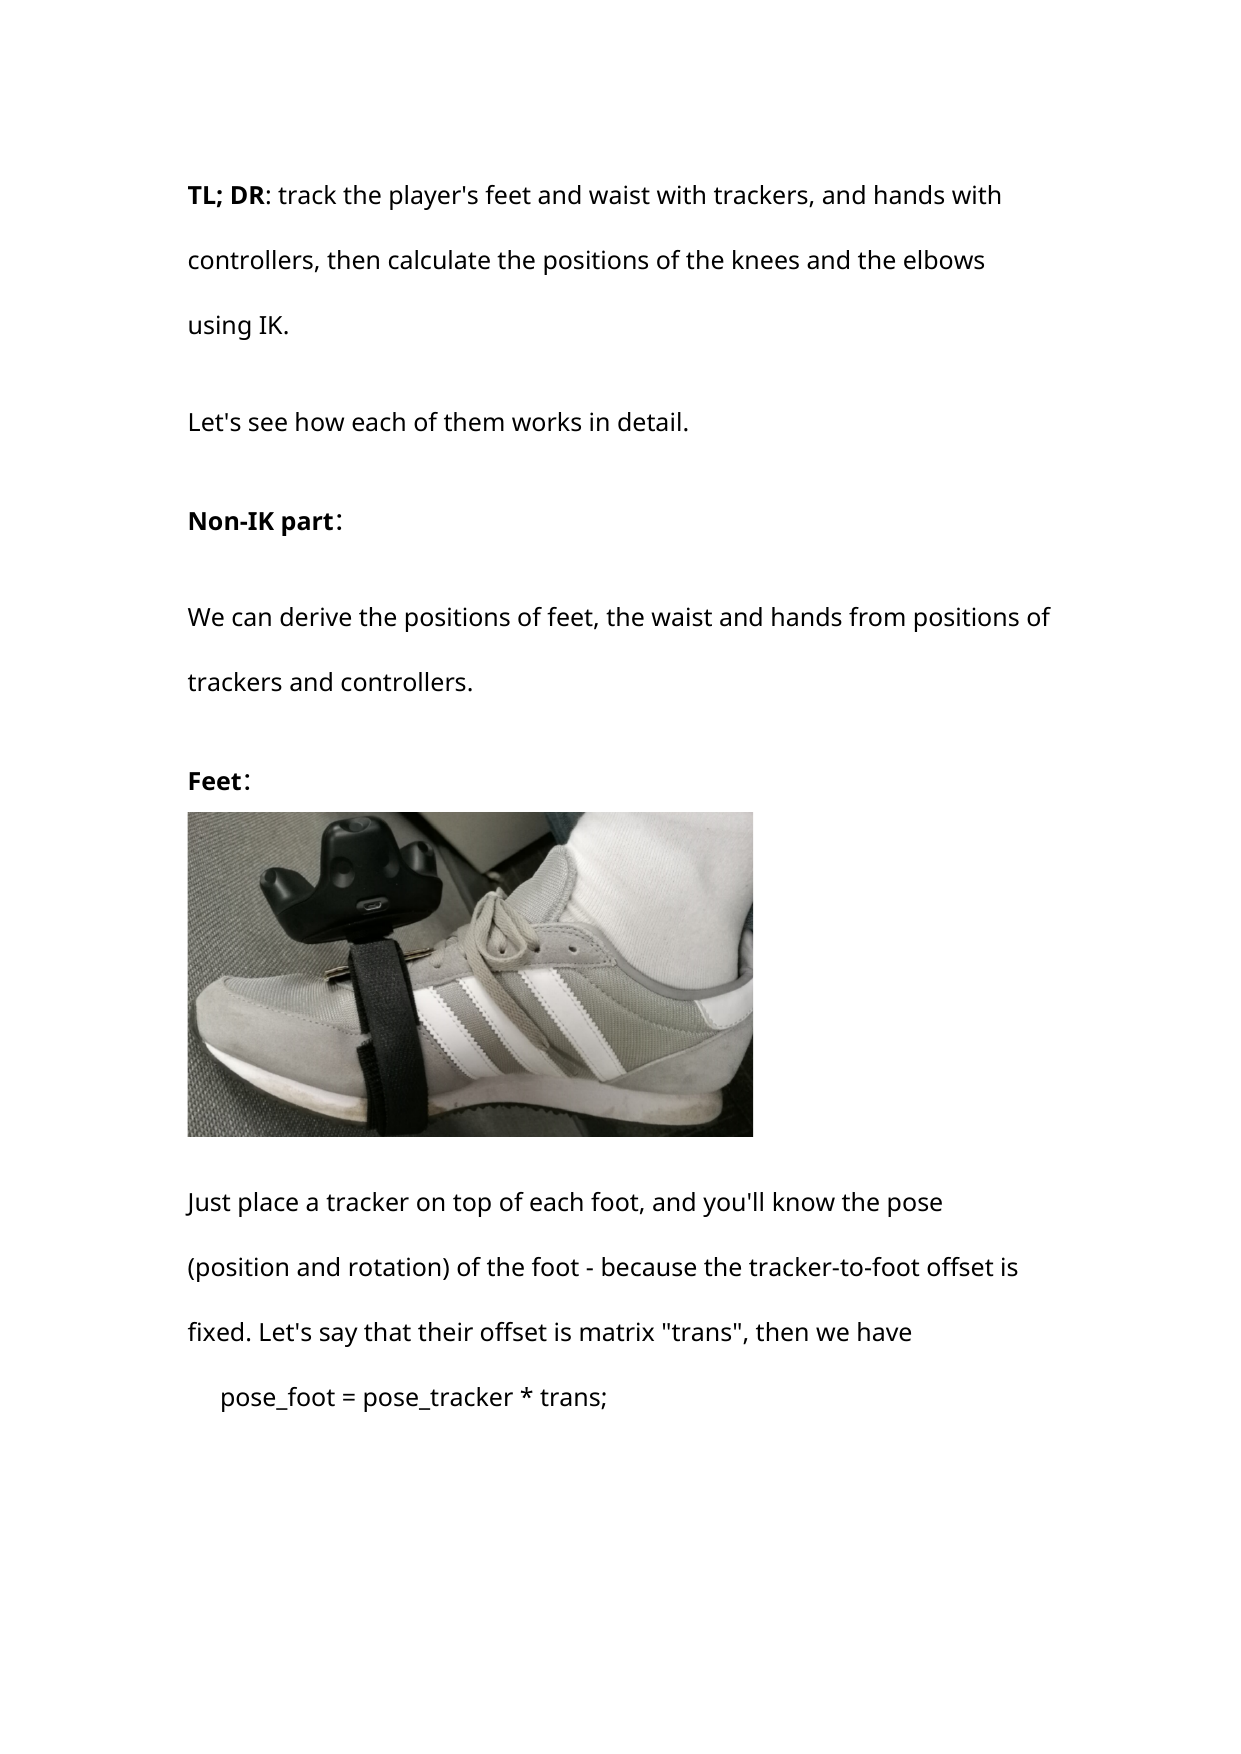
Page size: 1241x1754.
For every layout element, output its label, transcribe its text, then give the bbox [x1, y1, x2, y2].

text We can derive the positions of feet, the waist and hands from positions of trackers and controllers. [187, 584, 1053, 714]
text Non-IK part： [187, 487, 1053, 552]
text pose_foot = pose_tracker * trans; [187, 1364, 1053, 1429]
text Feet： [187, 747, 1053, 812]
text TL; DR: track the player's feet and waist with trackers, and hands with controllers, then calculate the positions of the knees and the elbows using IK. [187, 162, 1053, 357]
picture [187, 812, 754, 1137]
text Just place a tracker on top of each foot, and you'll know the pose (position and rotation) of the foot - because the tracker-to-foot offset is fixed. Let's say that their offset is matrix "trans", then we have [187, 1169, 1053, 1364]
text Let's see how each of them works in detail. [187, 389, 1053, 454]
